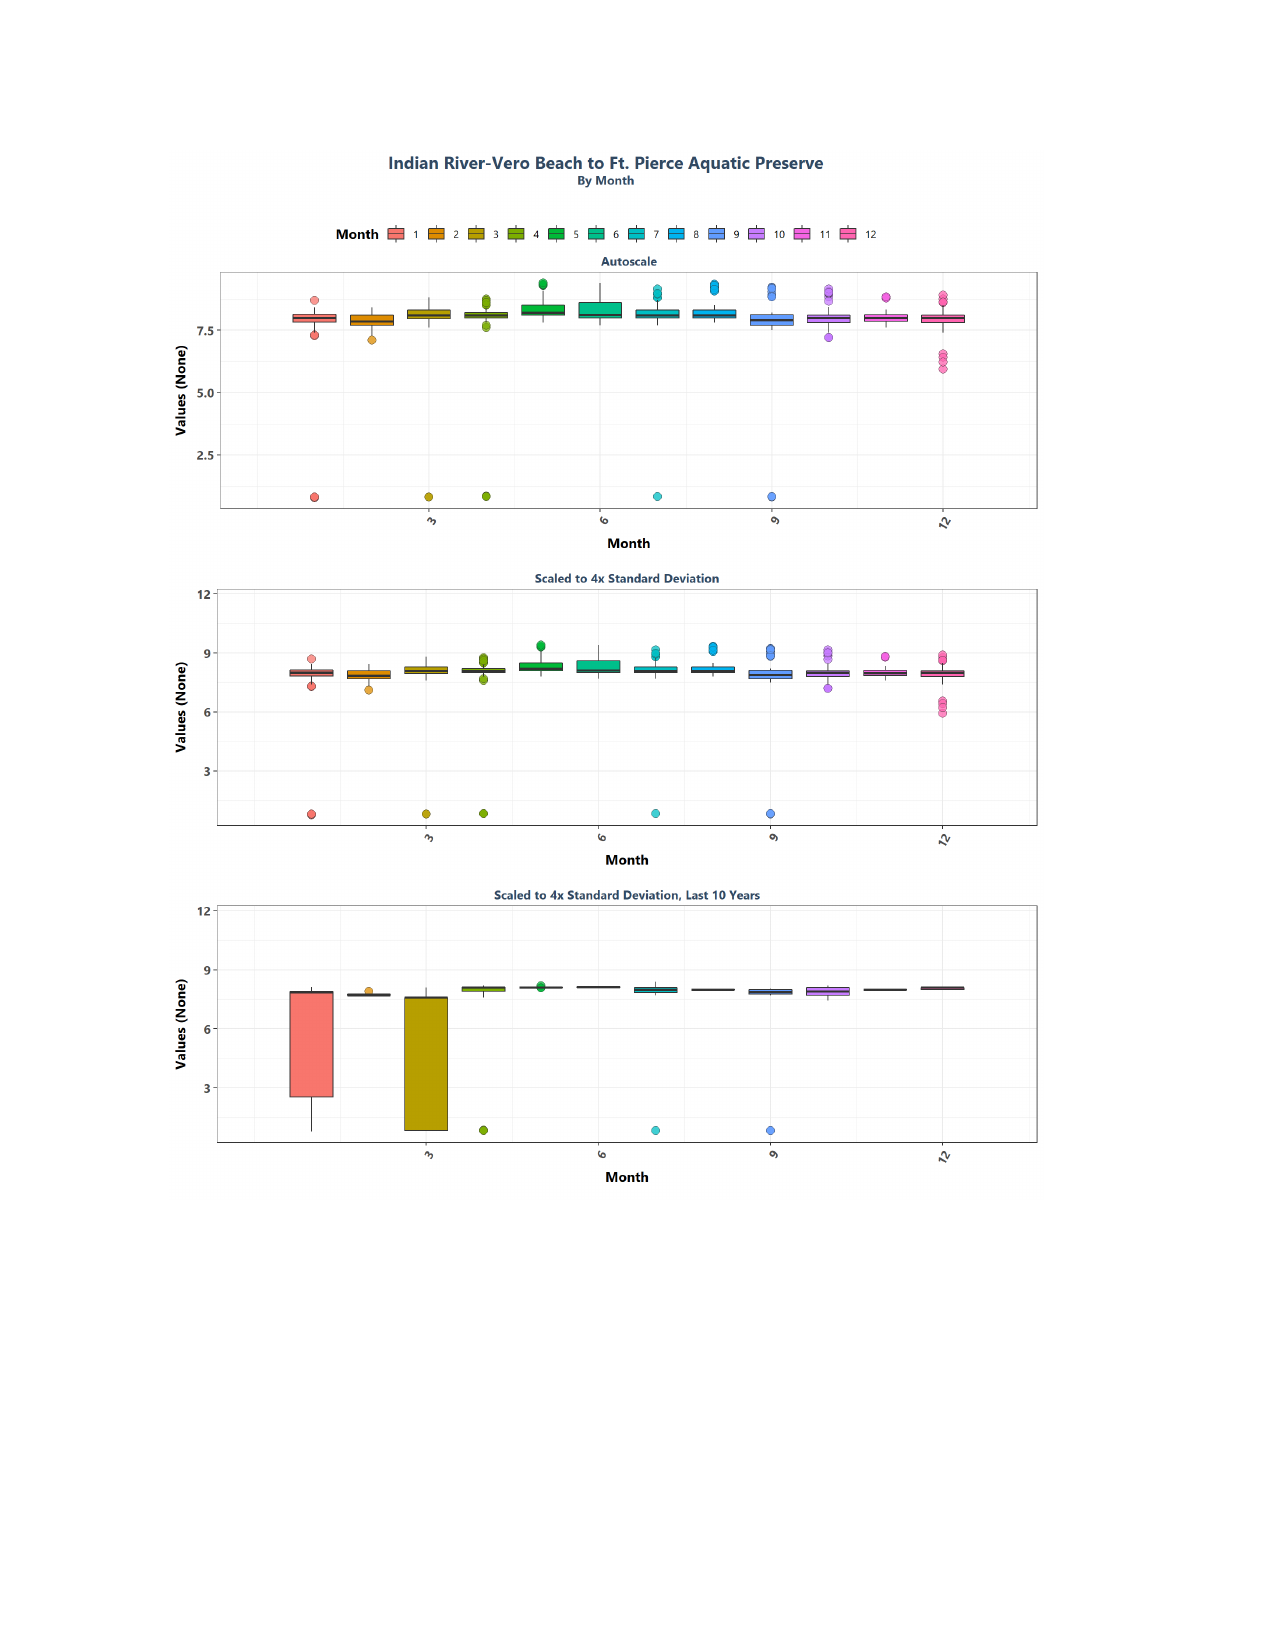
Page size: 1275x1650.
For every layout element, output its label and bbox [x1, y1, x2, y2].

picture [168, 150, 1044, 1200]
